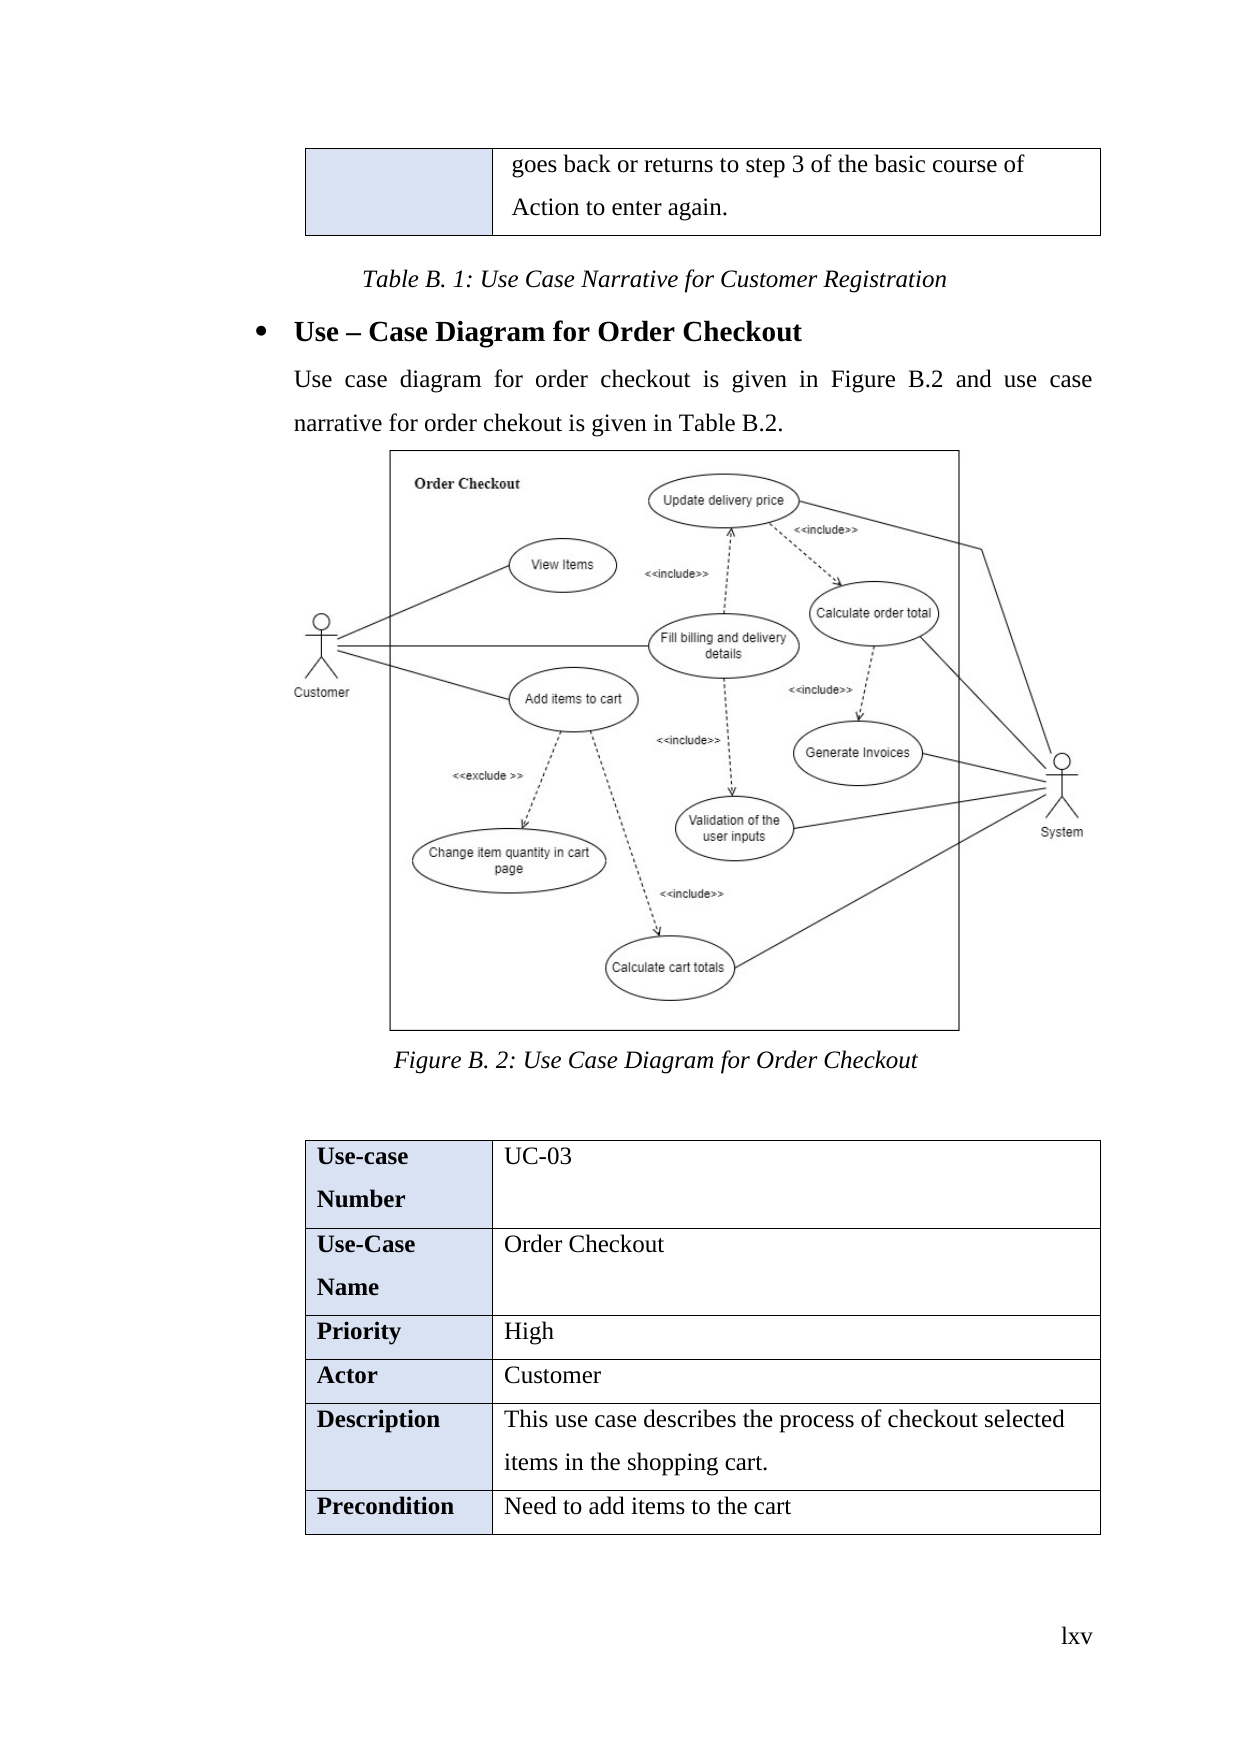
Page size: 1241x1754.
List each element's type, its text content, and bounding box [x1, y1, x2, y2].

table_cell Precondition [306, 1491, 492, 1534]
picture [293, 450, 1083, 1031]
table_cell Description [306, 1404, 492, 1490]
list Use – Case Diagram for Order Checkout [256, 314, 1093, 348]
table_header Use-case Number [306, 1141, 492, 1228]
table_cell Customer [493, 1360, 1100, 1403]
table_cell Use-Case Name [306, 1229, 492, 1315]
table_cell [493, 149, 1100, 235]
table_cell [306, 149, 492, 235]
table_header UC-03 [493, 1141, 1100, 1228]
table_cell Actor [306, 1360, 492, 1403]
list Use case diagram for order checkout is given in Figure B.2 and use case narrative for order chekout is given in Table B.2. [293, 364, 1093, 436]
table_cell Priority [306, 1316, 492, 1359]
table_cell Need to add items to the cart [493, 1491, 1100, 1534]
table_cell High [493, 1316, 1100, 1359]
table_cell This use case describes the process of checkout selected items in the shopping cart. [493, 1404, 1100, 1490]
table_cell Order Checkout [493, 1229, 1100, 1315]
